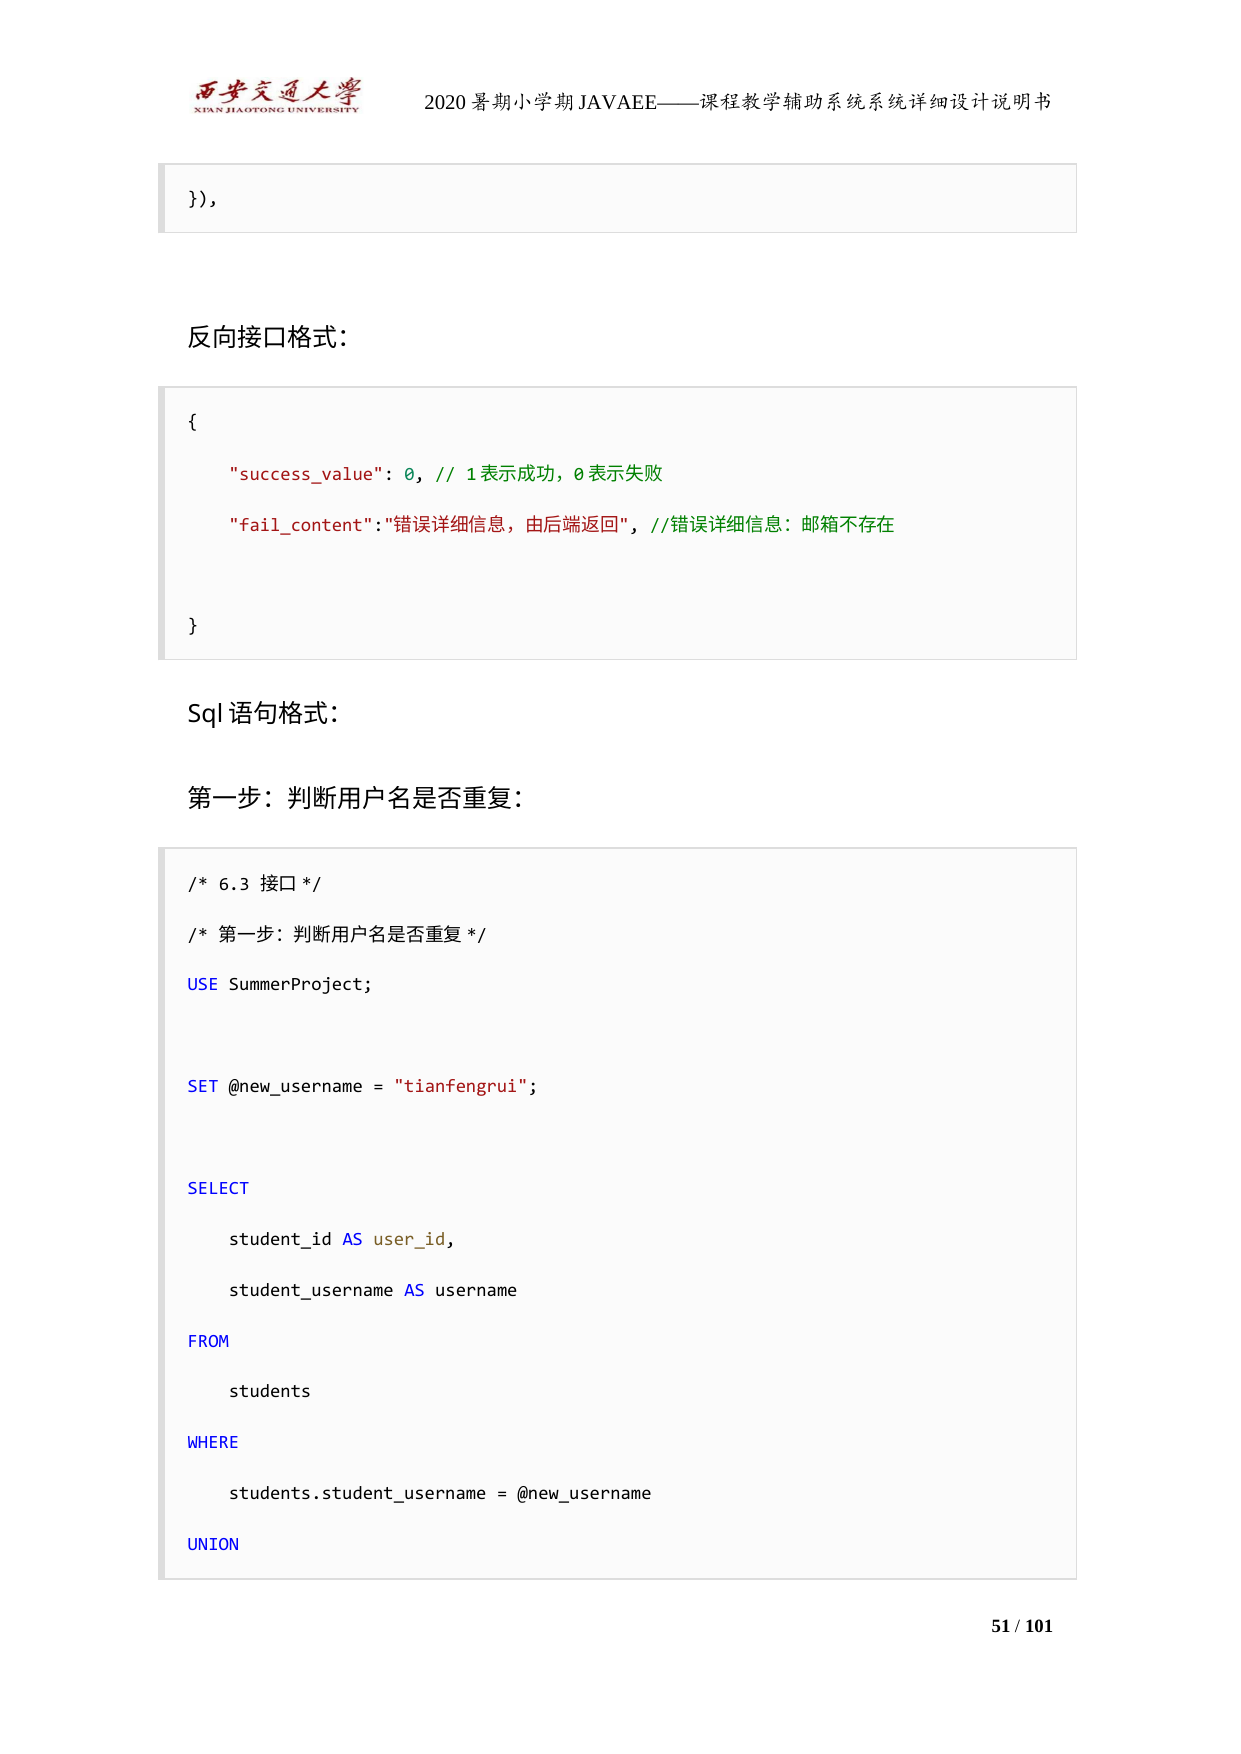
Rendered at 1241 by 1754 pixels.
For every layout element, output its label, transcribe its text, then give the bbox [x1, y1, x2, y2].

text student_id AS user_id, [165, 1204, 1076, 1255]
text USE SummerProject; [165, 949, 1076, 1000]
text "fail_content":"错误详细信息，由后端返回", //错误详细信息：邮箱不存在 [165, 488, 1076, 539]
text Sql语句格式： [187, 677, 1053, 745]
text WHERE [165, 1407, 1076, 1458]
text /* 第一步：判断用户名是否重复 */ [165, 898, 1076, 949]
text } [165, 590, 1076, 659]
text 第一步：判断用户名是否重复： [187, 762, 1053, 830]
picture [189, 77, 364, 114]
text /* 6.3 接口 */ [165, 849, 1076, 898]
text FROM [165, 1306, 1076, 1357]
text SET @new_username = "tianfengrui"; [165, 1051, 1076, 1102]
text UNION [165, 1509, 1076, 1578]
text }), [165, 165, 1076, 232]
text students [165, 1357, 1076, 1407]
text students.student_username = @new_username [165, 1458, 1076, 1509]
text "success_value": 0, // 1表示成功，0表示失败 [165, 437, 1076, 488]
text 反向接口格式： [187, 301, 1053, 369]
text student_username AS username [165, 1255, 1076, 1306]
text { [165, 388, 1076, 437]
text SELECT [165, 1153, 1076, 1204]
